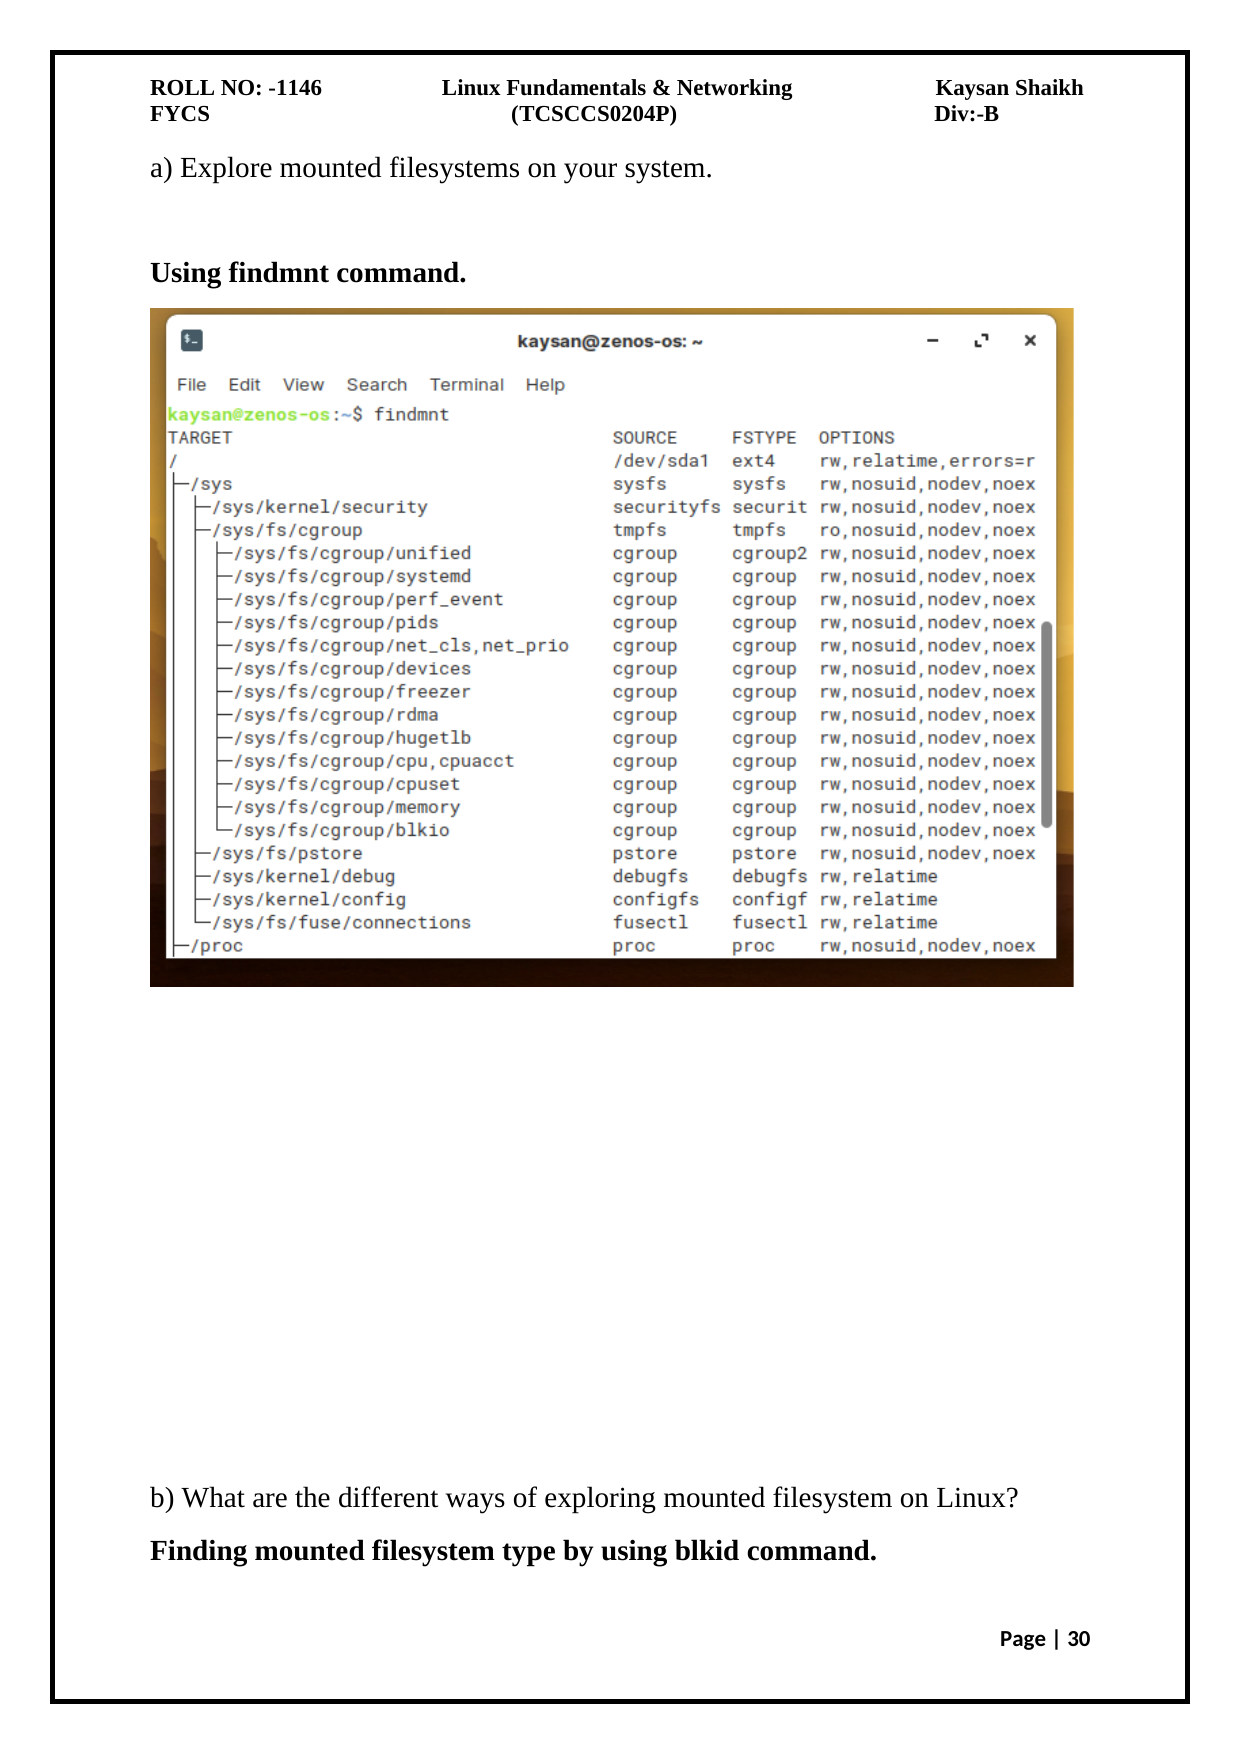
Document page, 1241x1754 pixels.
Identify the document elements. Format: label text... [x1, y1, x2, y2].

picture [150, 308, 1074, 987]
text Using findmnt command. [150, 256, 1090, 289]
text a) Explore mounted filesystems on your system. [150, 150, 1090, 183]
text b) What are the different ways of exploring mounted filesystem on Linux? [150, 1481, 1090, 1514]
text Finding mounted filesystem type by using blkid command. [150, 1533, 1090, 1567]
